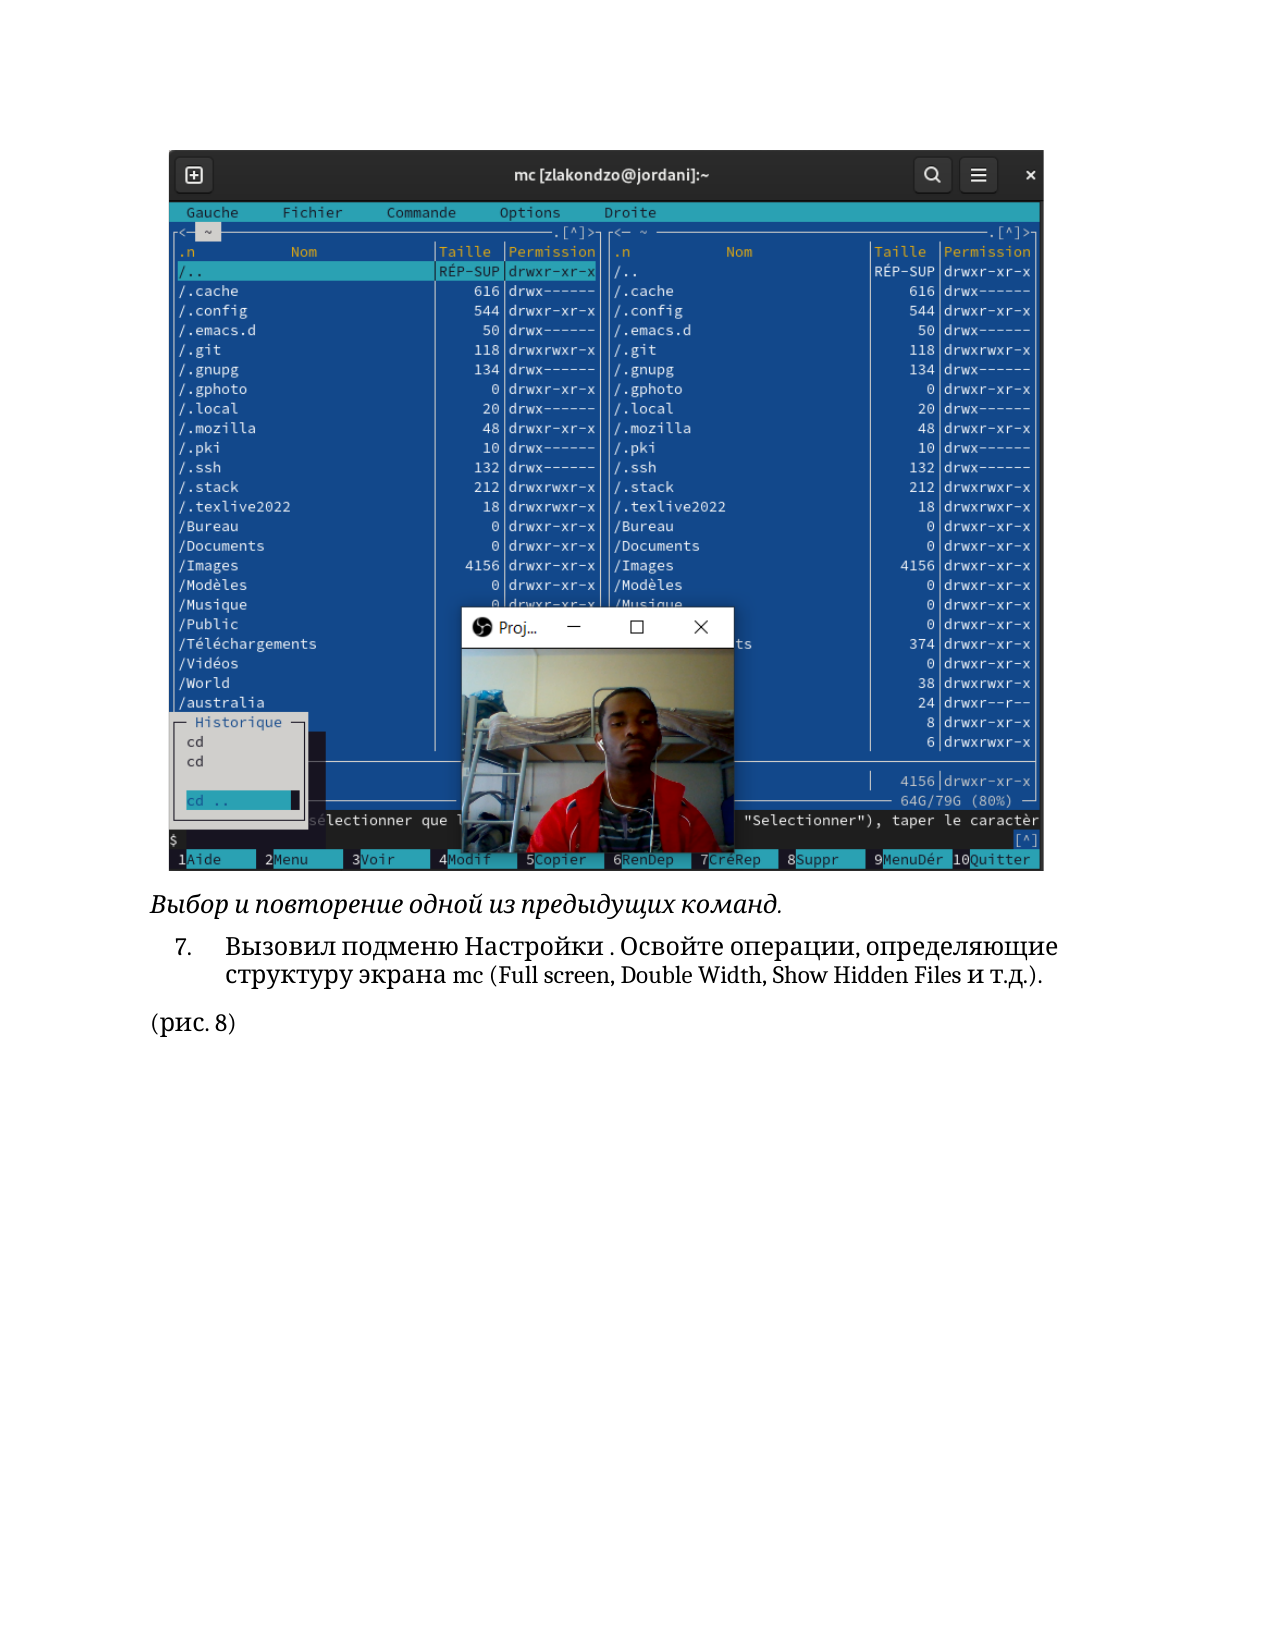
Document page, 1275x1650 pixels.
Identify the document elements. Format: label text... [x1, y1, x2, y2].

list Вызовил подменю Настройки . Освойте операции, определяющие структуру экрана mc (Full screen, Double Width, Show Hidden Files и т.д.). [175, 933, 1125, 990]
text (рис. 8) [150, 1009, 1125, 1038]
text Выбор и повторение одной из предыдущих команд. [150, 891, 1125, 920]
picture [168, 150, 1044, 871]
